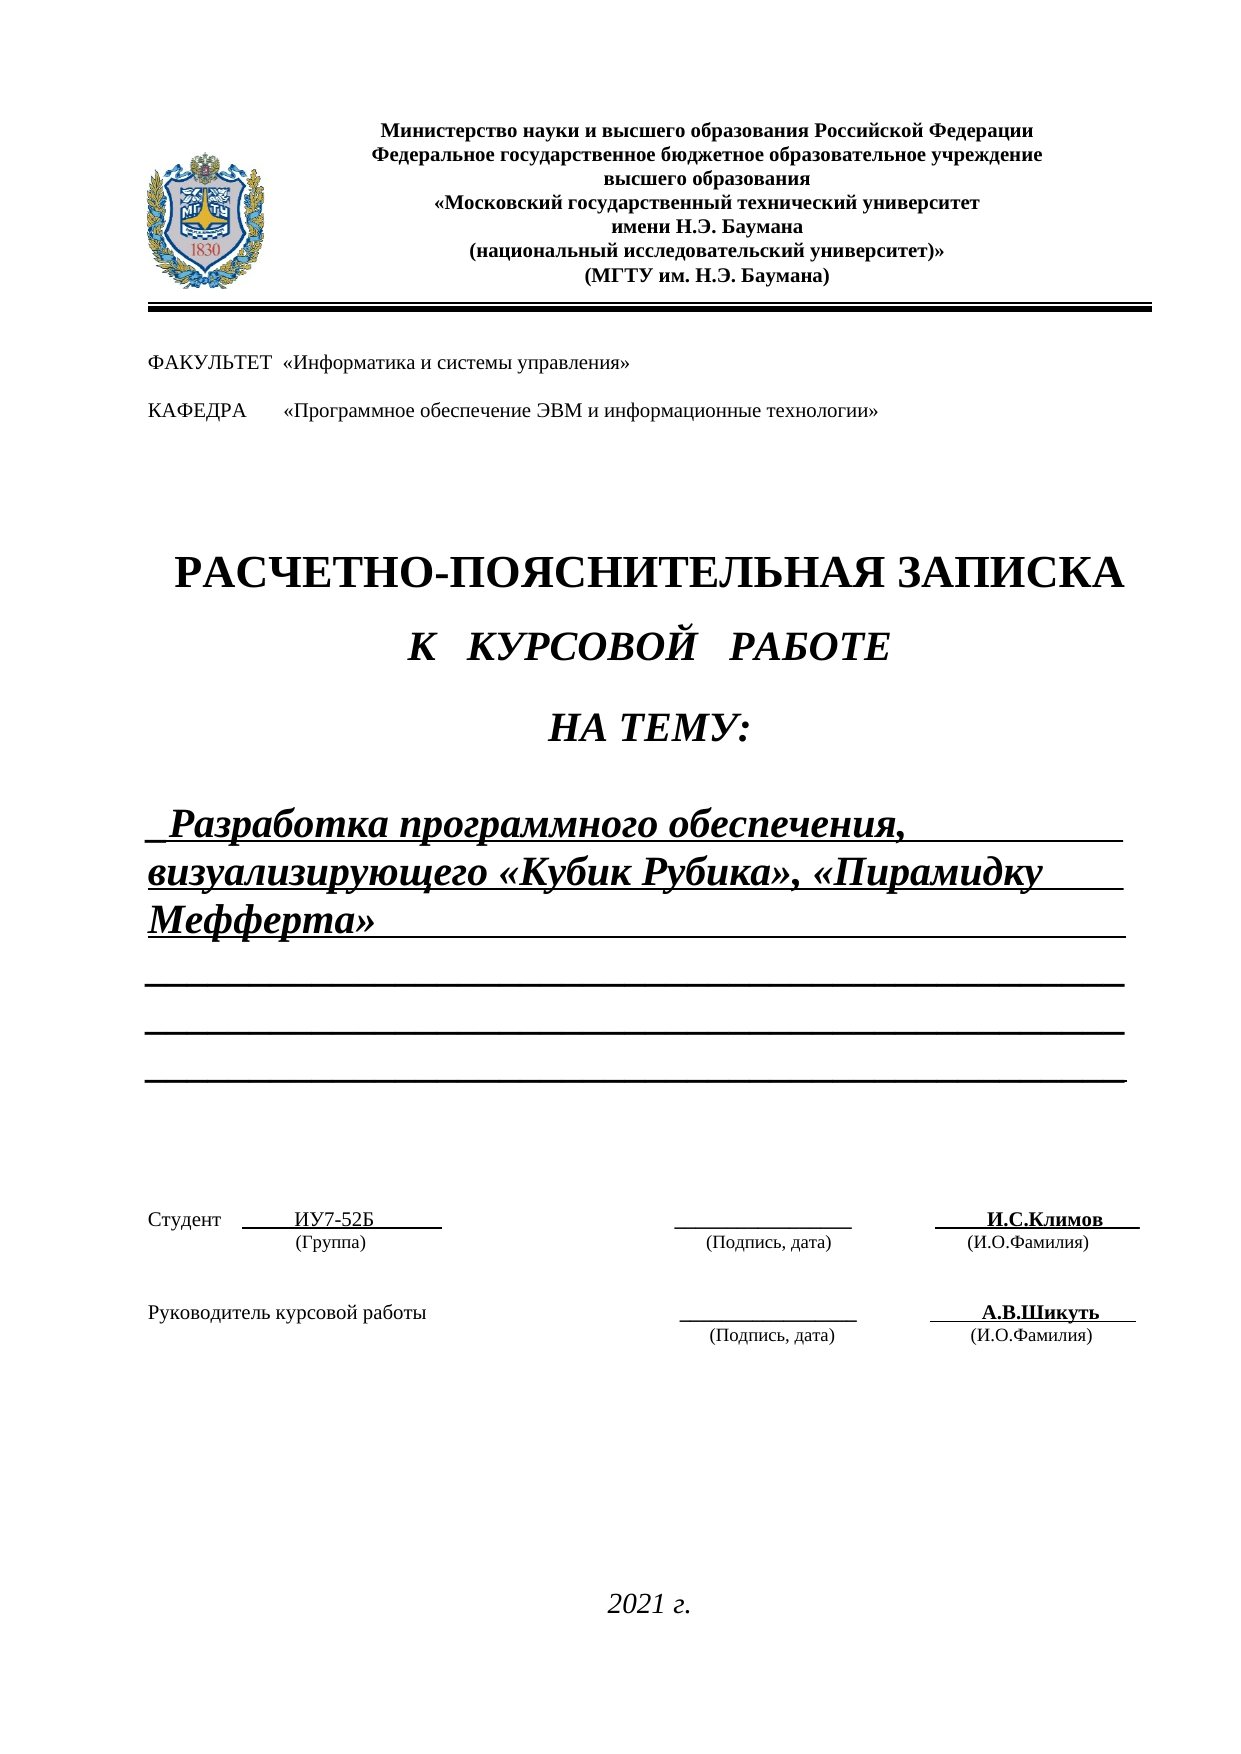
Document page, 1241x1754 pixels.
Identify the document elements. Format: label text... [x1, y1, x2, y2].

table_header Министерство науки и высшего образования Российской Федерации Федеральное государственное бюджетное образовательное учреждение высшего образования «Московский государственный технический университет имени Н.Э. Баумана (национальный исследовательский университет)» (МГТУ им. Н.Э. Баумана) [281, 118, 1133, 288]
text К КУРСОВОЙ РАБОТЕ [148, 621, 1152, 669]
text _______________________________________________ [148, 942, 1152, 990]
text РАСЧЕТНО-ПОЯСНИТЕЛЬНАЯ ЗАПИСКА [148, 545, 1152, 597]
text НА ТЕМУ: [148, 703, 1152, 751]
text 2021 г. [148, 1587, 1152, 1620]
text _______________________________________________ [148, 990, 1152, 1038]
text ФАКУЛЬТЕТ «Информатика и системы управления» [148, 350, 1152, 374]
text Студент ИУ7-52Б _________________ И.С.Климов _ [148, 1207, 1152, 1231]
text (Группа) (Подпись, дата) (И.О.Фамилия) [222, 1231, 1093, 1252]
text Руководитель курсовой работы _________________ А.В.Шикуть _ [148, 1300, 1152, 1324]
text _Разработка программного обеспечения, _ визуализирующего «Кубик Рубика», «Пирамидку _ Мефферта» _ [148, 799, 1152, 942]
text (Подпись, дата) (И.О.Фамилия) [148, 1324, 1093, 1346]
text _______________________________________________ [148, 1038, 1152, 1086]
text КАФЕДРА «Программное обеспечение ЭВМ и информационные технологии» [148, 398, 1152, 422]
table_header [136, 118, 281, 288]
picture [145, 152, 264, 287]
